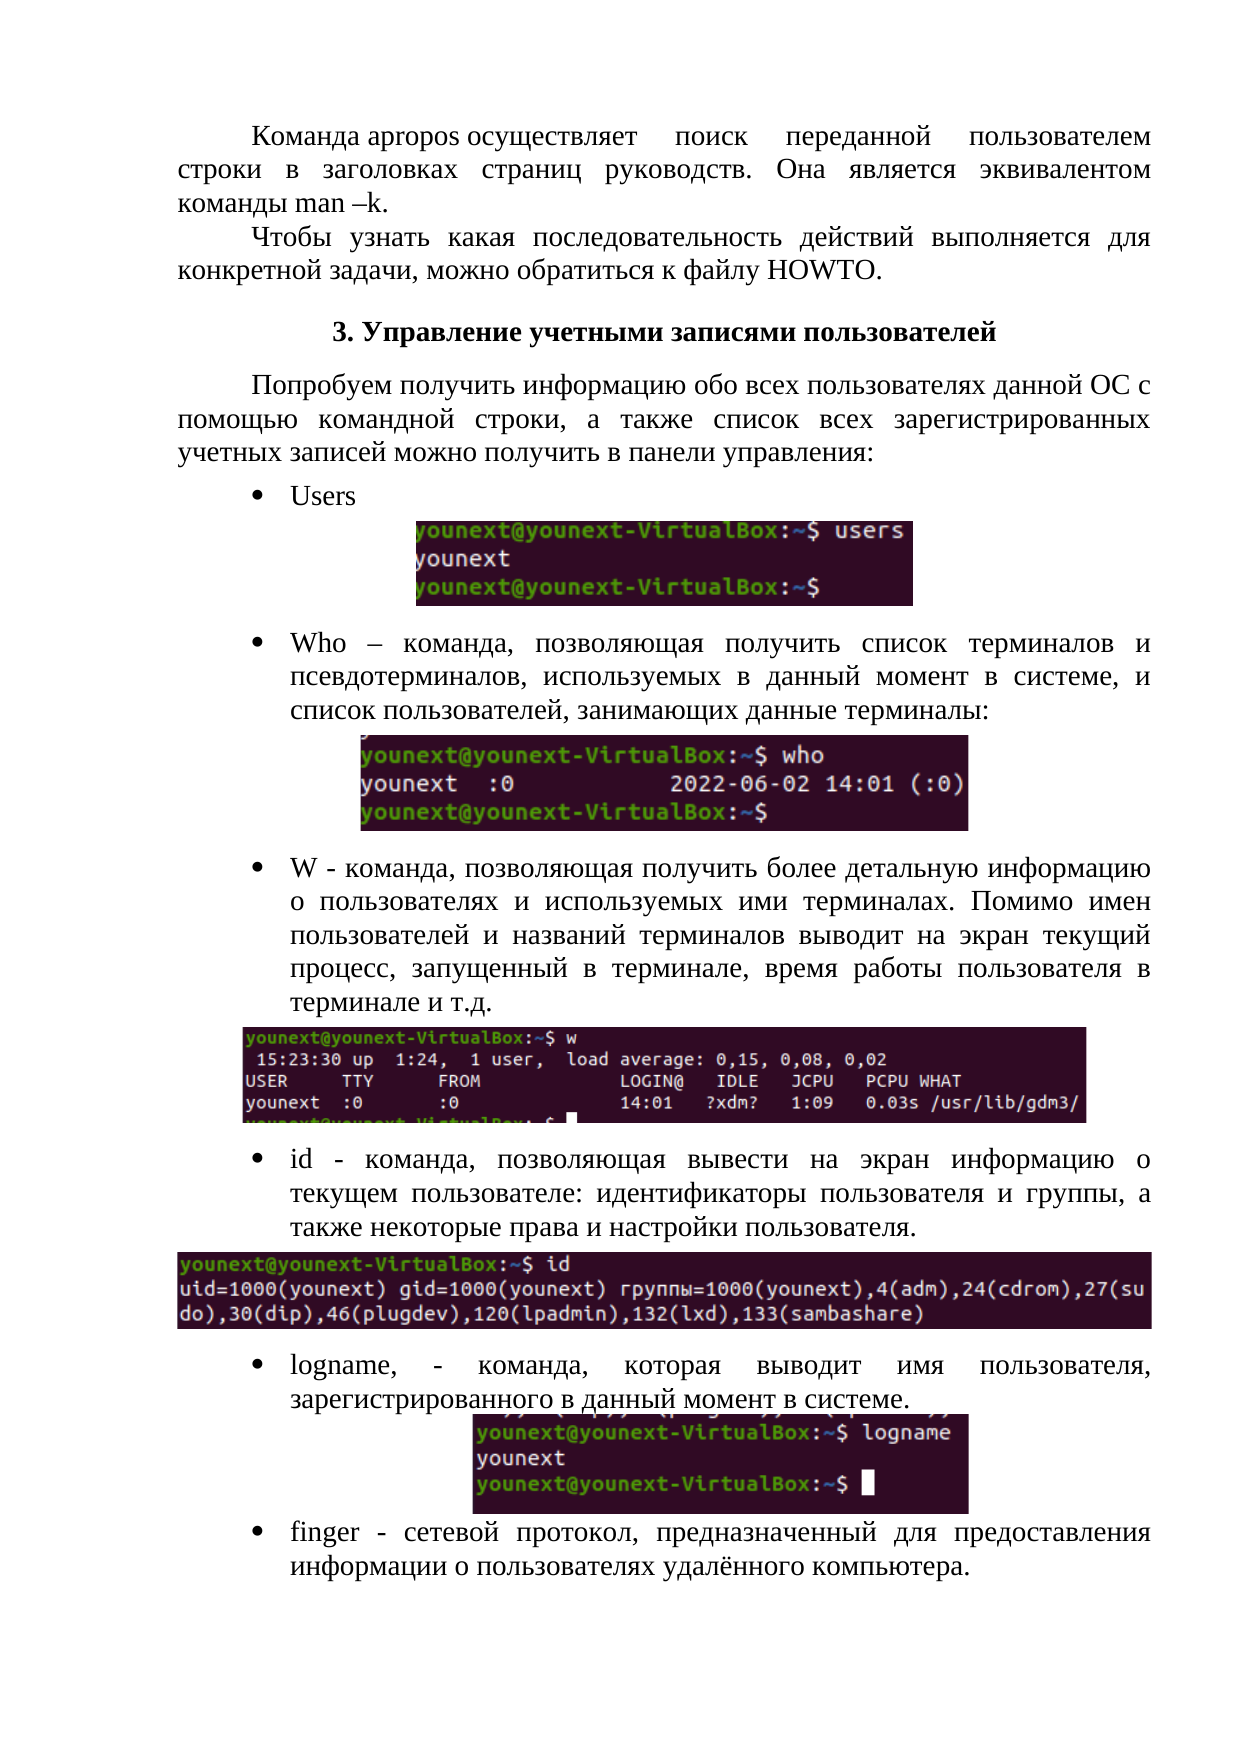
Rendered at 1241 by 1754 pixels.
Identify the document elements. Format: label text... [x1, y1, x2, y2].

list finger - сетевой протокол, предназначенный для предоставления информации о пользователях удалённого компьютера. [252, 1514, 1152, 1581]
text Команда apropos осуществляет поиск переданной пользователем строки в заголовках страниц руководств. Она является эквивалентом команды man –k. [177, 118, 1152, 219]
list Who – команда, позволяющая получить список терминалов и псевдотерминалов, используемых в данный момент в системе, и список пользователей, занимающих данные терминалы: [252, 625, 1152, 726]
text Чтобы узнать какая последовательность действий выполняется для конкретной задачи, можно обратиться к файлу HOWTO. [177, 219, 1152, 286]
text 3. Управление учетными записями пользователей [177, 314, 1152, 348]
text Попробуем получить информацию обо всех пользователях данной ОС с помощью командной строки, а также список всех зарегистрированных учетных записей можно получить в панели управления: [177, 367, 1152, 468]
picture [360, 735, 969, 831]
picture [242, 1027, 1087, 1123]
picture [177, 1252, 1152, 1329]
list id - команда, позволяющая вывести на экран информацию о текущем пользователе: идентификаторы пользователя и группы, а также некоторые права и настройки пользователя. [252, 1141, 1152, 1242]
list logname, - команда, которая выводит имя пользователя, зарегистрированного в данный момент в системе. [252, 1347, 1152, 1414]
picture [416, 521, 913, 606]
list Users [252, 478, 1152, 512]
picture [472, 1414, 969, 1514]
list W - команда, позволяющая получить более детальную информацию о пользователях и используемых ими терминалах. Помимо имен пользователей и названий терминалов выводит на экран текущий процесс, запущенный в терминале, время работы пользователя в терминале и т.д. [252, 850, 1152, 1018]
